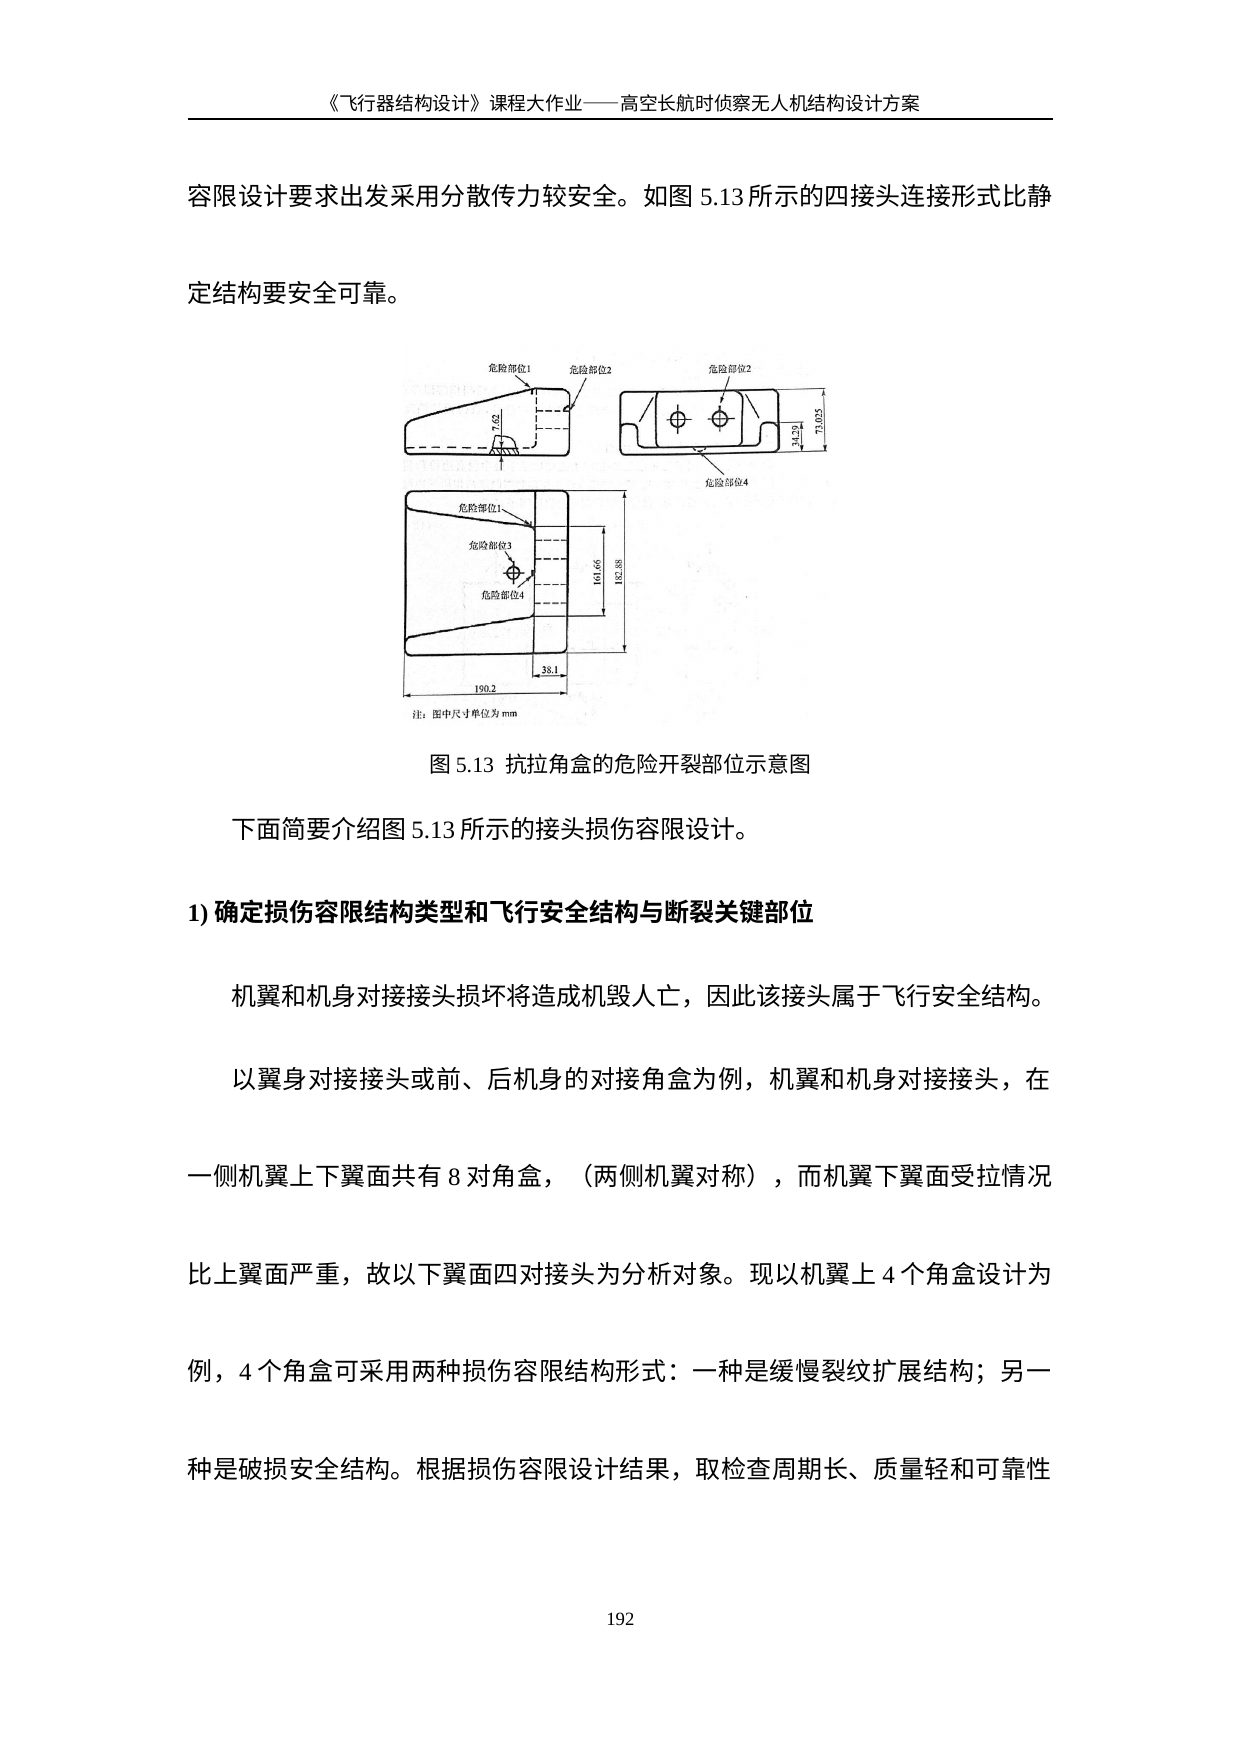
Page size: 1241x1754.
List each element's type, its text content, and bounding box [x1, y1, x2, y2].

text 下面简要介绍图5.13所示的接头损伤容限设计。 [187, 795, 1053, 860]
text 1) 确定损伤容限结构类型和飞行安全结构与断裂关键部位 [187, 878, 1053, 943]
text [187, 162, 1053, 324]
text 机翼和机身对接接头损坏将造成机毁人亡，因此该接头属于飞行安全结构。 [187, 962, 1053, 1027]
picture [402, 342, 838, 726]
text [187, 1045, 1053, 1500]
text 图5.13 抗拉角盒的危险开裂部位示意图 [187, 747, 1053, 779]
